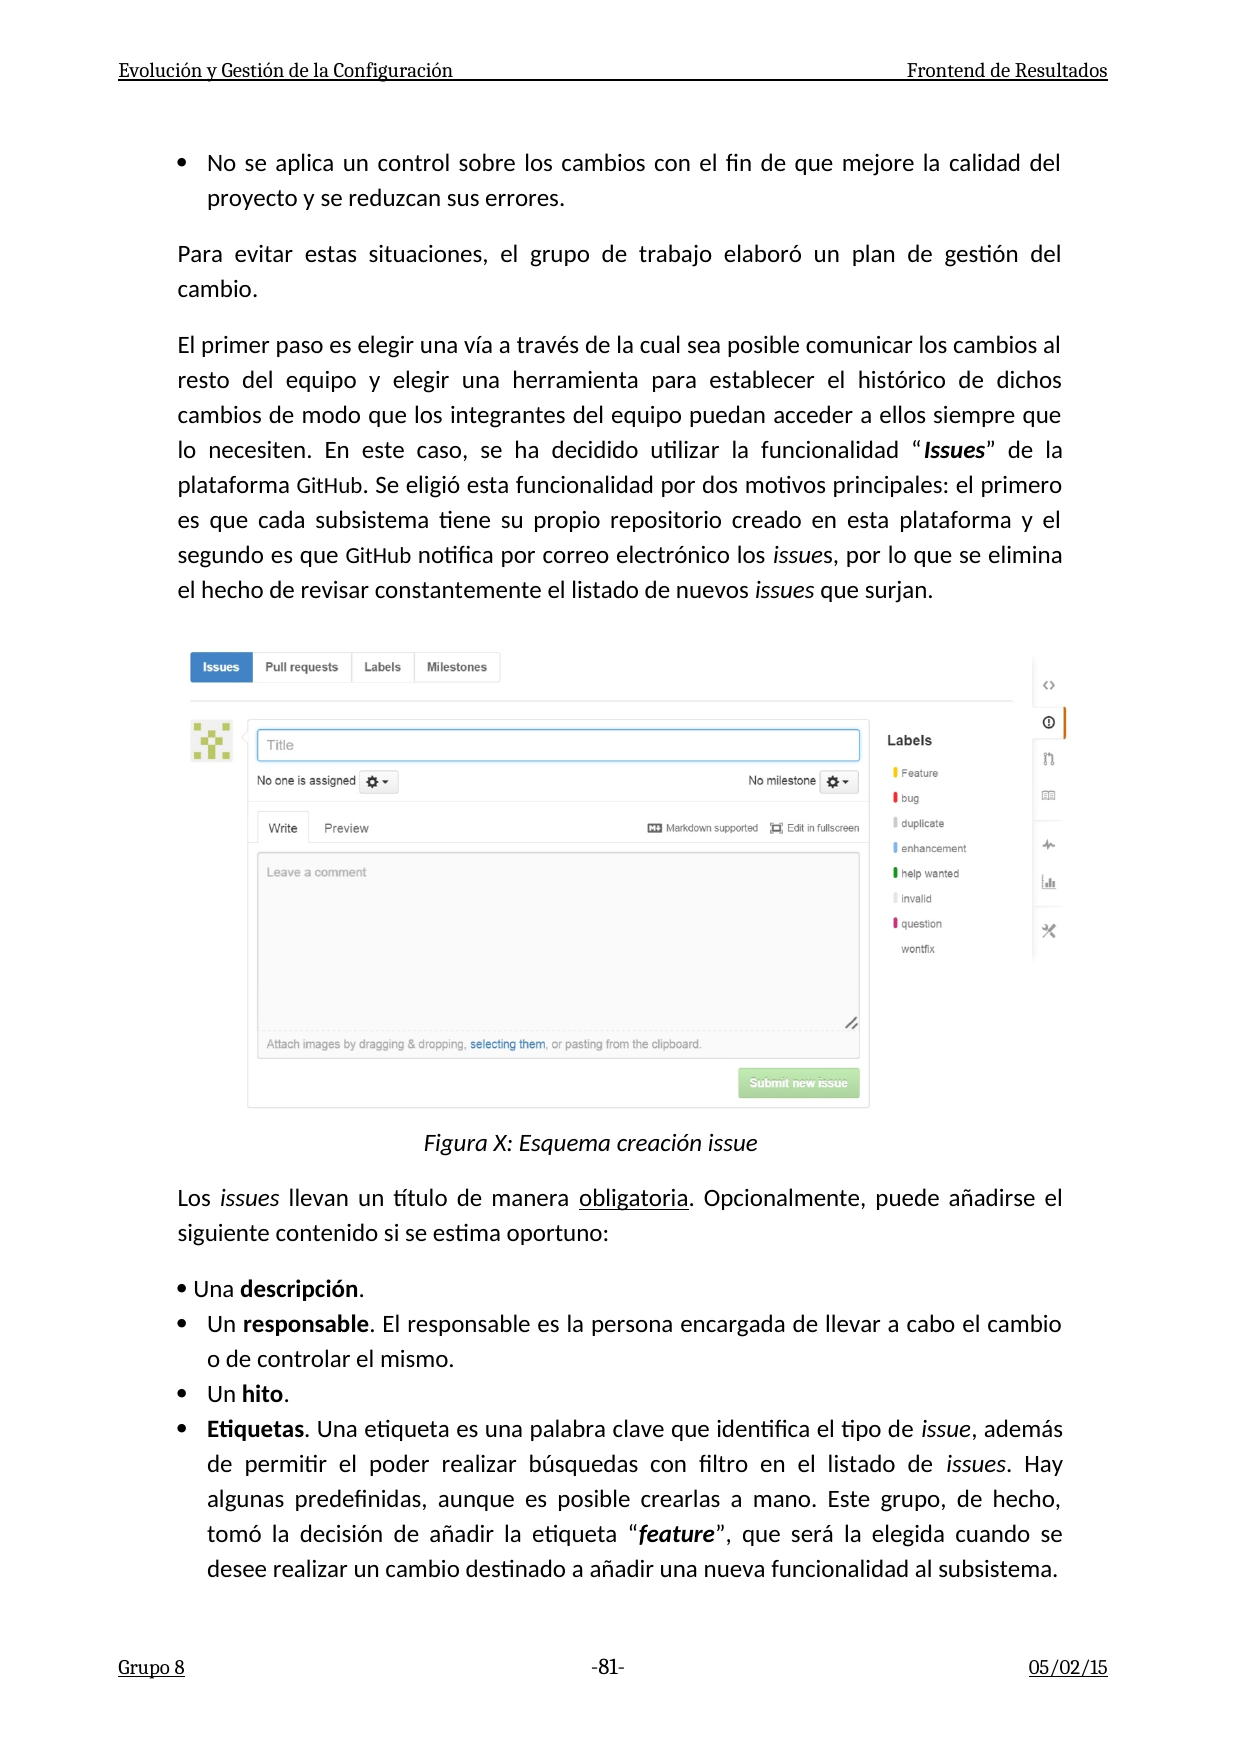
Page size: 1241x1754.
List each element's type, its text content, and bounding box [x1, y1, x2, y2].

list Un responsable. El responsable es la persona encargada de llevar a cabo el cambio o de controlar el mismo. [177, 1308, 1063, 1374]
picture [175, 644, 1085, 1113]
list Etiquetas. Una etiqueta es una palabra clave que identifica el tipo de issue, además de permitir el poder realizar búsquedas con filtro en el listado de issues. Hay algunas predefinidas, aunque es posible crearlas a mano. Este grupo, de hecho, tomó la decisión de añadir la etiqueta “feature”, que será la elegida cuando se desee realizar un cambio destinado a añadir una nueva funcionalidad al subsistema. [177, 1413, 1063, 1584]
text Para evitar estas situaciones, el grupo de trabajo elaboró un plan de gestión del cambio. [177, 238, 1063, 304]
list Una descripción. [177, 1273, 1063, 1304]
list No se aplica un control sobre los cambios con el fin de que mejore la calidad del proyecto y se reduzcan sus errores. [177, 148, 1063, 213]
text Figura X: Esquema creación issue [118, 1127, 1063, 1157]
list El primer paso es elegir una vía a través de la cual sea posible comunicar los cambios al resto del equipo y elegir una herramienta para establecer el histórico de dichos cambios de modo que los integrantes del equipo puedan acceder a ellos siempre que lo necesiten. En este caso, se ha decidido utilizar la funcionalidad “Issues” de la plataforma GitHub. Se eligió esta funcionalidad por dos motivos principales: el primero es que cada subsistema tiene su propio repositorio creado en esta plataforma y el segundo es que GitHub notifica por correo electrónico los issues, por lo que se elimina el hecho de revisar constantemente el listado de nuevos issues que surjan. [177, 329, 1063, 605]
list Los issues llevan un título de manera obligatoria. Opcionalmente, puede añadirse el siguiente contenido si se estima oportuno: [177, 1183, 1063, 1248]
list Un hito. [177, 1378, 1063, 1409]
